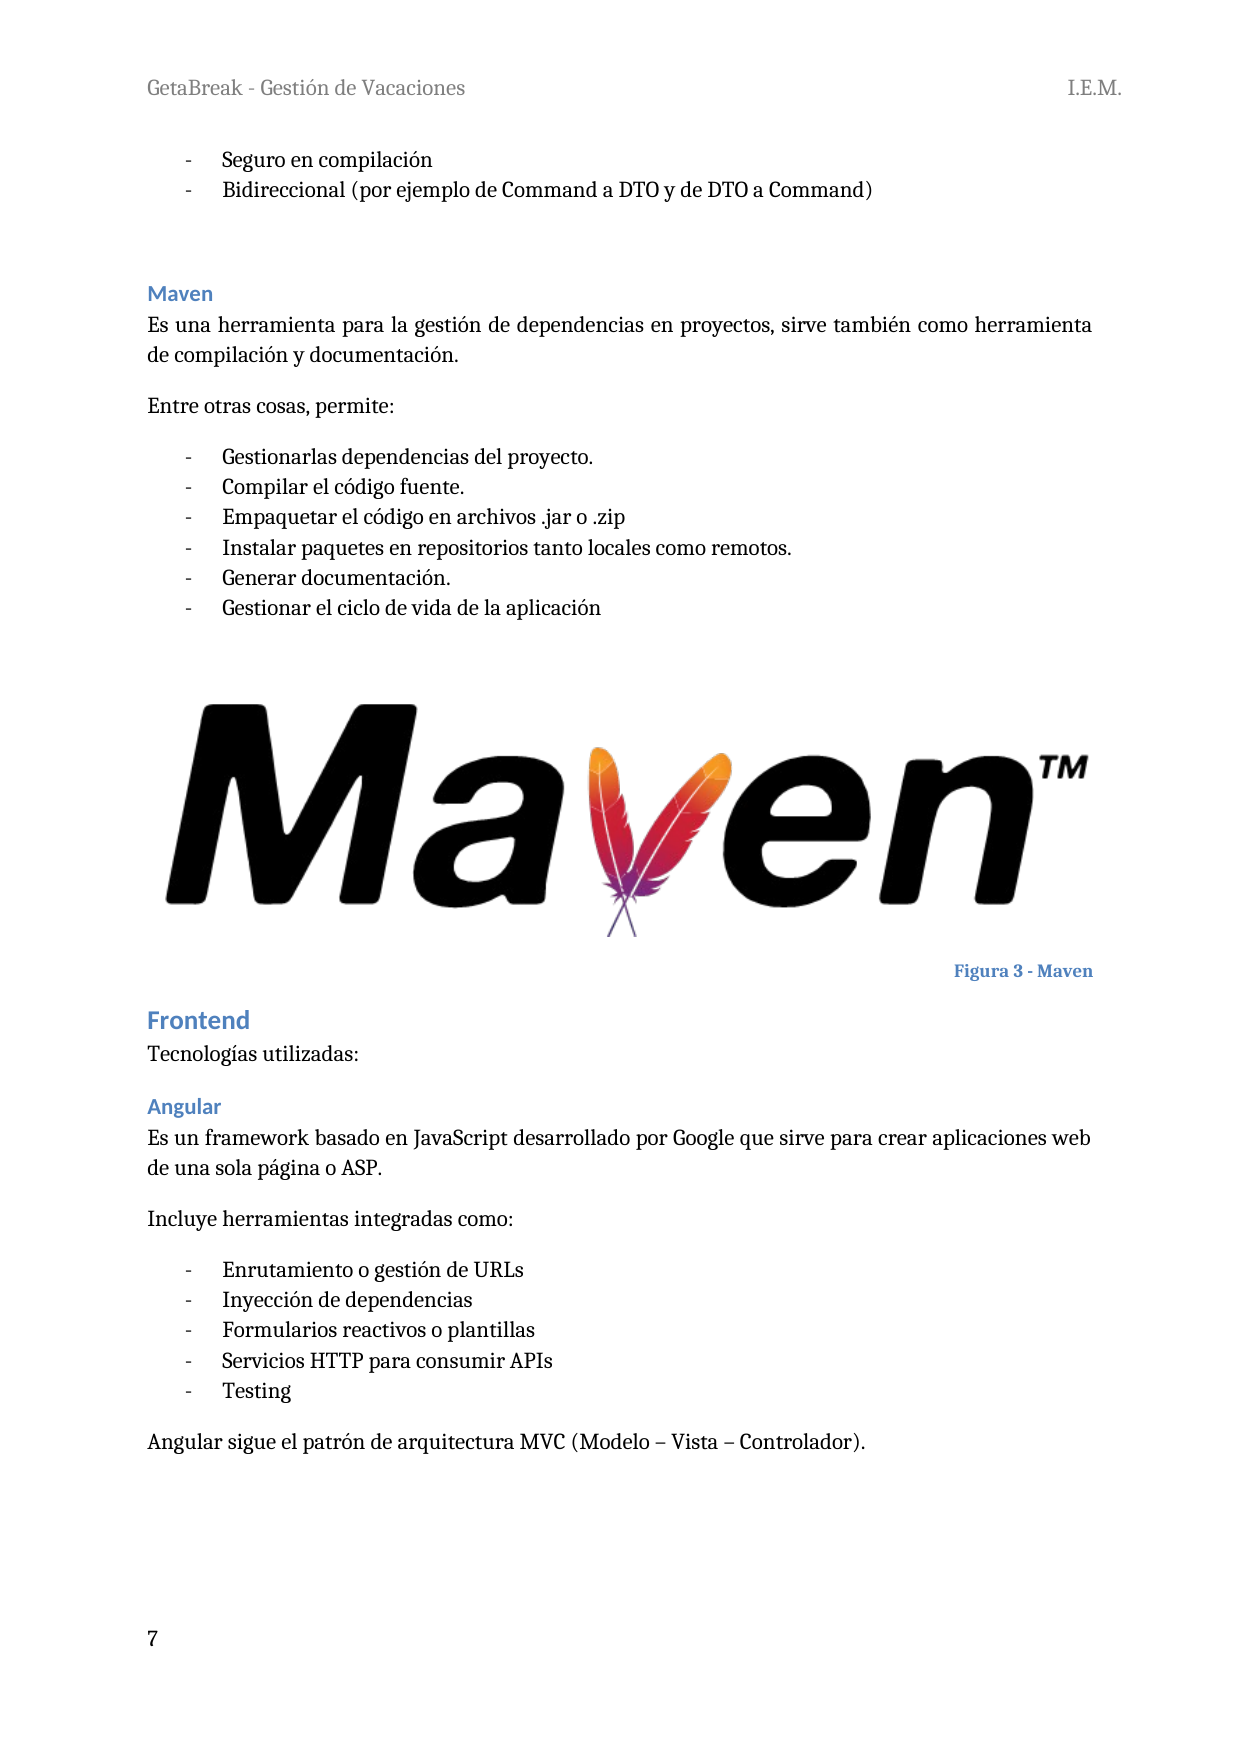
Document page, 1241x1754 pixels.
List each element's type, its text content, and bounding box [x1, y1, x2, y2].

text Angular sigue el patrón de arquitectura MVC (Modelo – Vista – Controlador). [147, 1429, 1093, 1455]
list Formularios reactivos o plantillas [184, 1317, 1093, 1343]
text Entre otras cosas, permite: [147, 393, 1093, 419]
list Enrutamiento o gestión de URLs [184, 1257, 1093, 1283]
subtitle Frontend [147, 1003, 1093, 1036]
text Incluye herramientas integradas como: [147, 1206, 1093, 1232]
list Inyección de dependencias [184, 1287, 1093, 1313]
list Servicios HTTP para consumir APIs [184, 1347, 1093, 1374]
list Empaquetar el código en archivos .jar o .zip [184, 504, 1093, 531]
list Gestionarlas dependencias del proyecto. [184, 444, 1093, 470]
text Figura 3 - Maven [147, 961, 1093, 982]
list Generar documentación. [184, 564, 1093, 591]
text Es un framework basado en JavaScript desarrollado por Google que sirve para crear aplicaciones web de una sola página o ASP. [147, 1124, 1093, 1181]
list Compilar el código fuente. [184, 474, 1093, 500]
text Tecnologías utilizadas: [147, 1041, 1093, 1068]
list Instalar paquetes en repositorios tanto locales como remotos. [184, 534, 1093, 561]
picture [147, 696, 1094, 937]
text Es una herramienta para la gestión de dependencias en proyectos, sirve también como herramienta de compilación y documentación. [147, 311, 1093, 368]
list Gestionar el ciclo de vida de la aplicación [184, 595, 1093, 621]
subtitle Angular [147, 1092, 1093, 1120]
subtitle Maven [147, 279, 1093, 307]
list Testing [184, 1378, 1093, 1404]
list Bidireccional (por ejemplo de Command a DTO y de DTO a Command) [184, 177, 1093, 203]
list Seguro en compilación [184, 147, 1093, 173]
